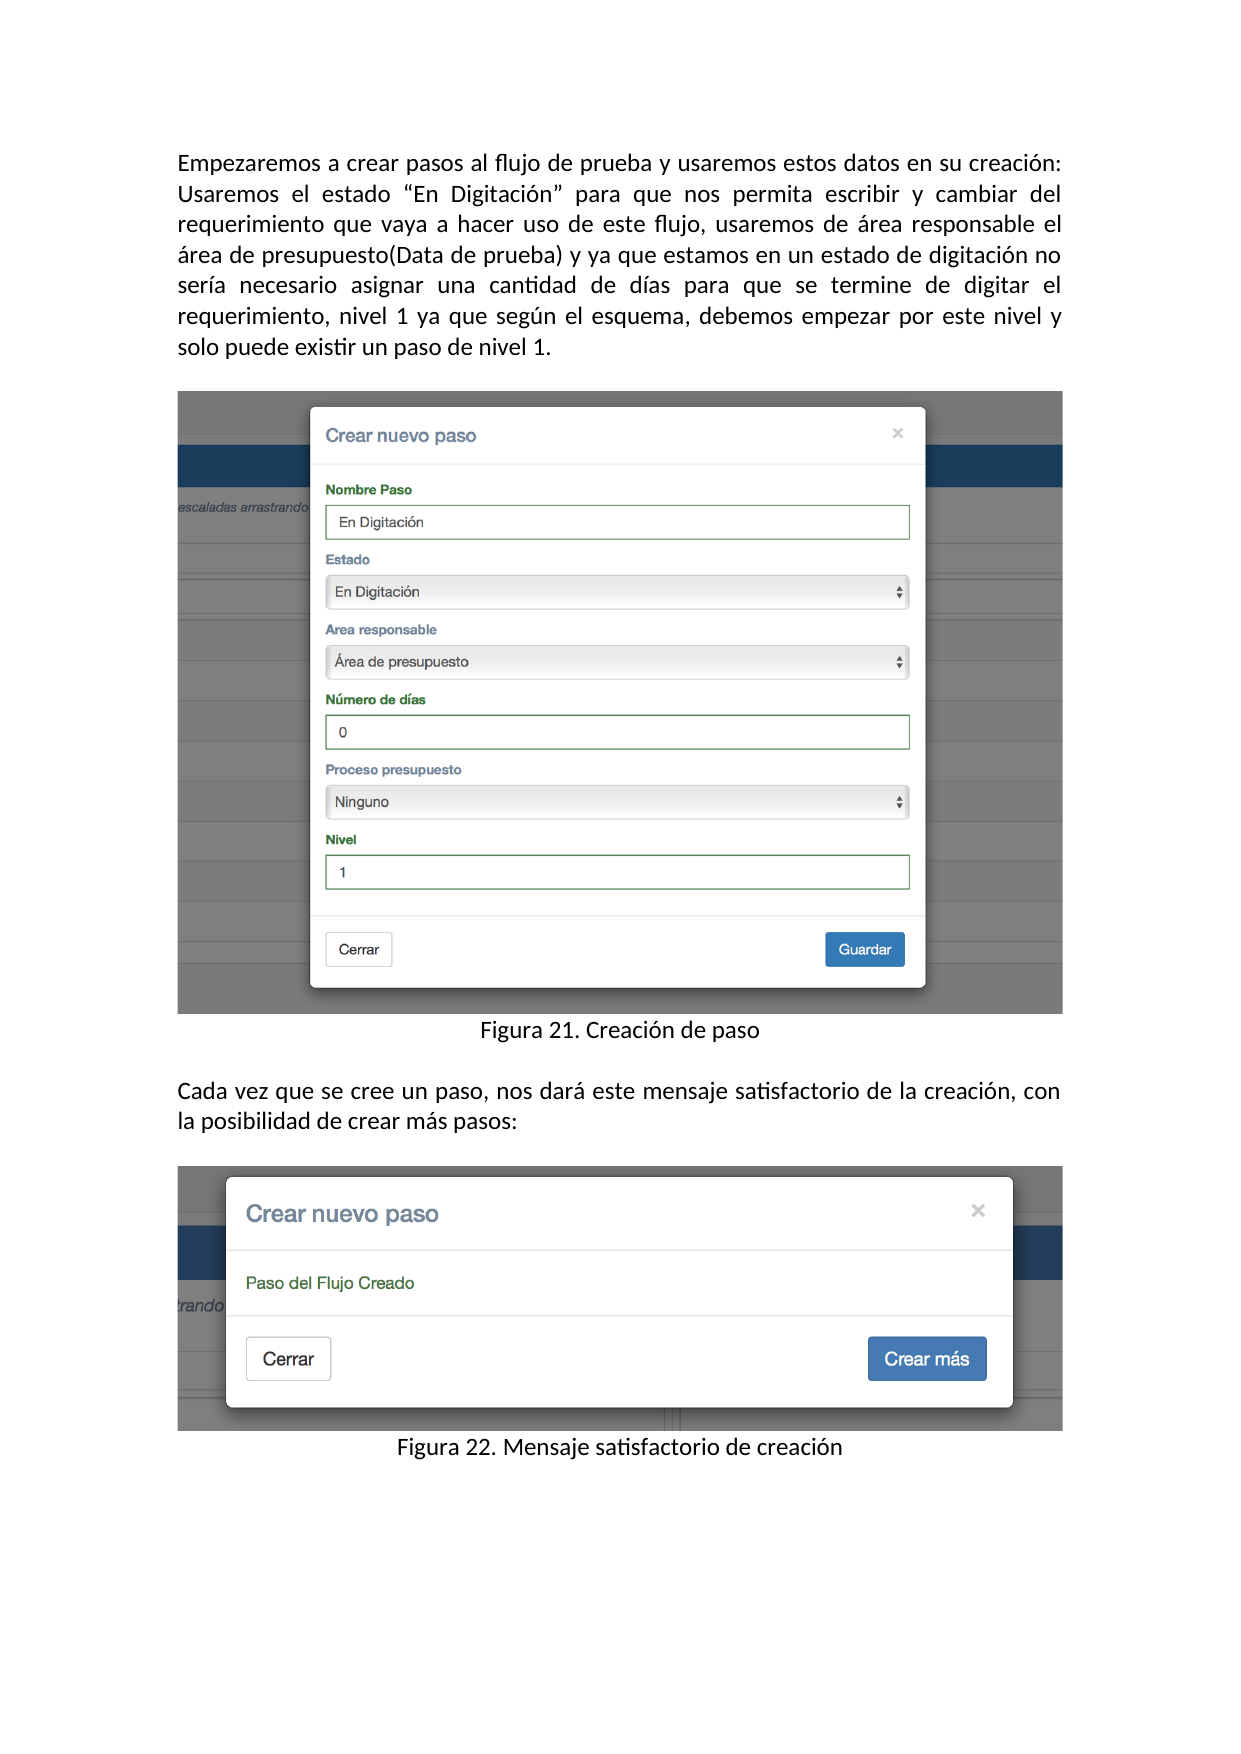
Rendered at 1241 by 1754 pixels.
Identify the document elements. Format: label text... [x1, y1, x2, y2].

text Empezaremos a crear pasos al flujo de prueba y usaremos estos datos en su creación: Usaremos el estado “En Digitación” para que nos permita escribir y cambiar del requerimiento que vaya a hacer uso de este flujo, usaremos de área responsable el área de presupuesto(Data de prueba) y ya que estamos en un estado de digitación no sería necesario asignar una cantidad de días para que se termine de digitar el requerimiento, nivel 1 ya que según el esquema, debemos empezar por este nivel y solo puede existir un paso de nivel 1. [177, 148, 1063, 361]
text Cada vez que se cree un paso, nos dará este mensaje satisfactorio de la creación, con la posibilidad de crear más pasos: [177, 1075, 1063, 1136]
text Figura 22. Mensaje satisfactorio de creación [177, 1431, 1063, 1461]
picture [177, 391, 1063, 1014]
text Figura 21. Creación de paso [177, 1014, 1063, 1044]
picture [177, 1166, 1063, 1431]
